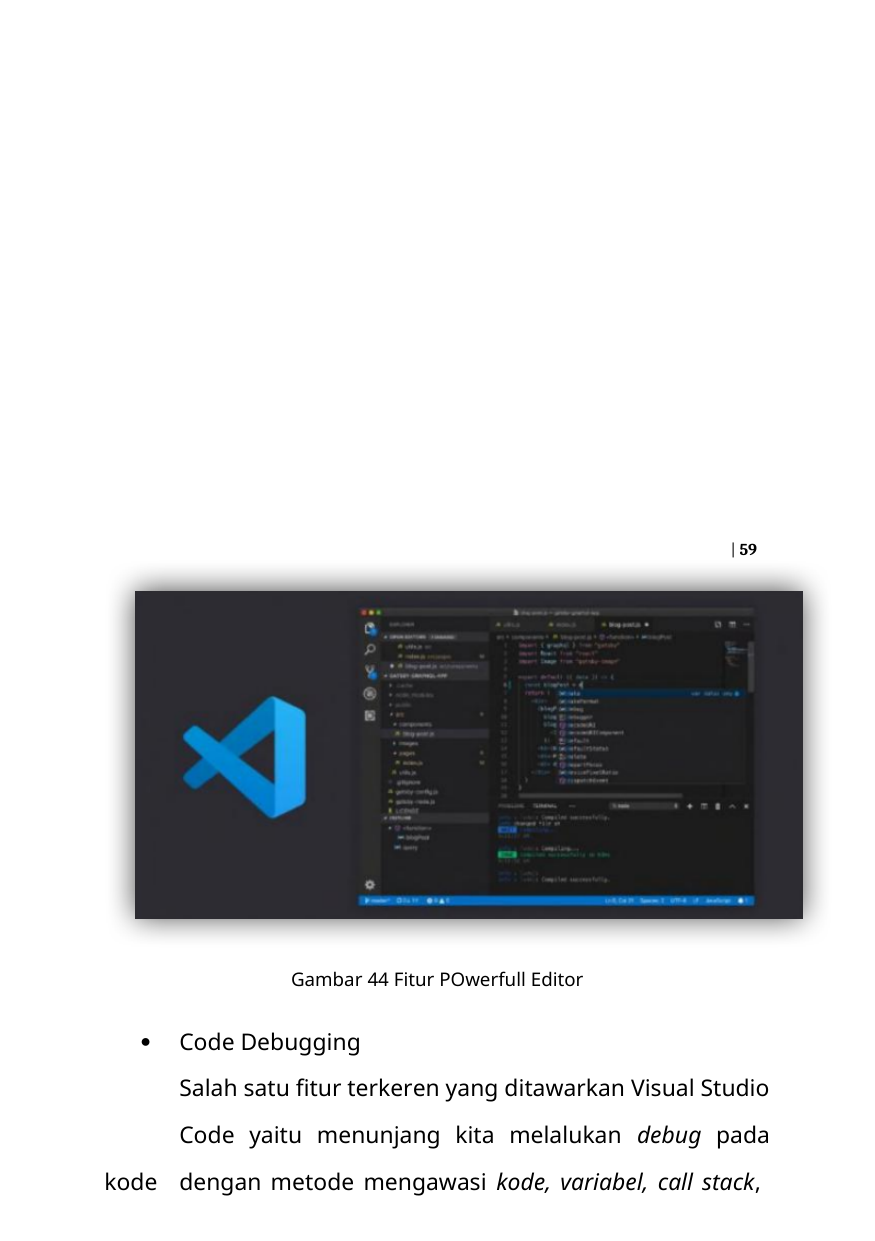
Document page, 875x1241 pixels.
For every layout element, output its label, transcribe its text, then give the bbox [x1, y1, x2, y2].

text Gambar 45 Fitur POwerfull Editor [104, 966, 770, 992]
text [104, 1072, 770, 1197]
text | 59 [118, 541, 757, 560]
list Code Debugging [142, 1025, 770, 1057]
picture [135, 591, 803, 919]
